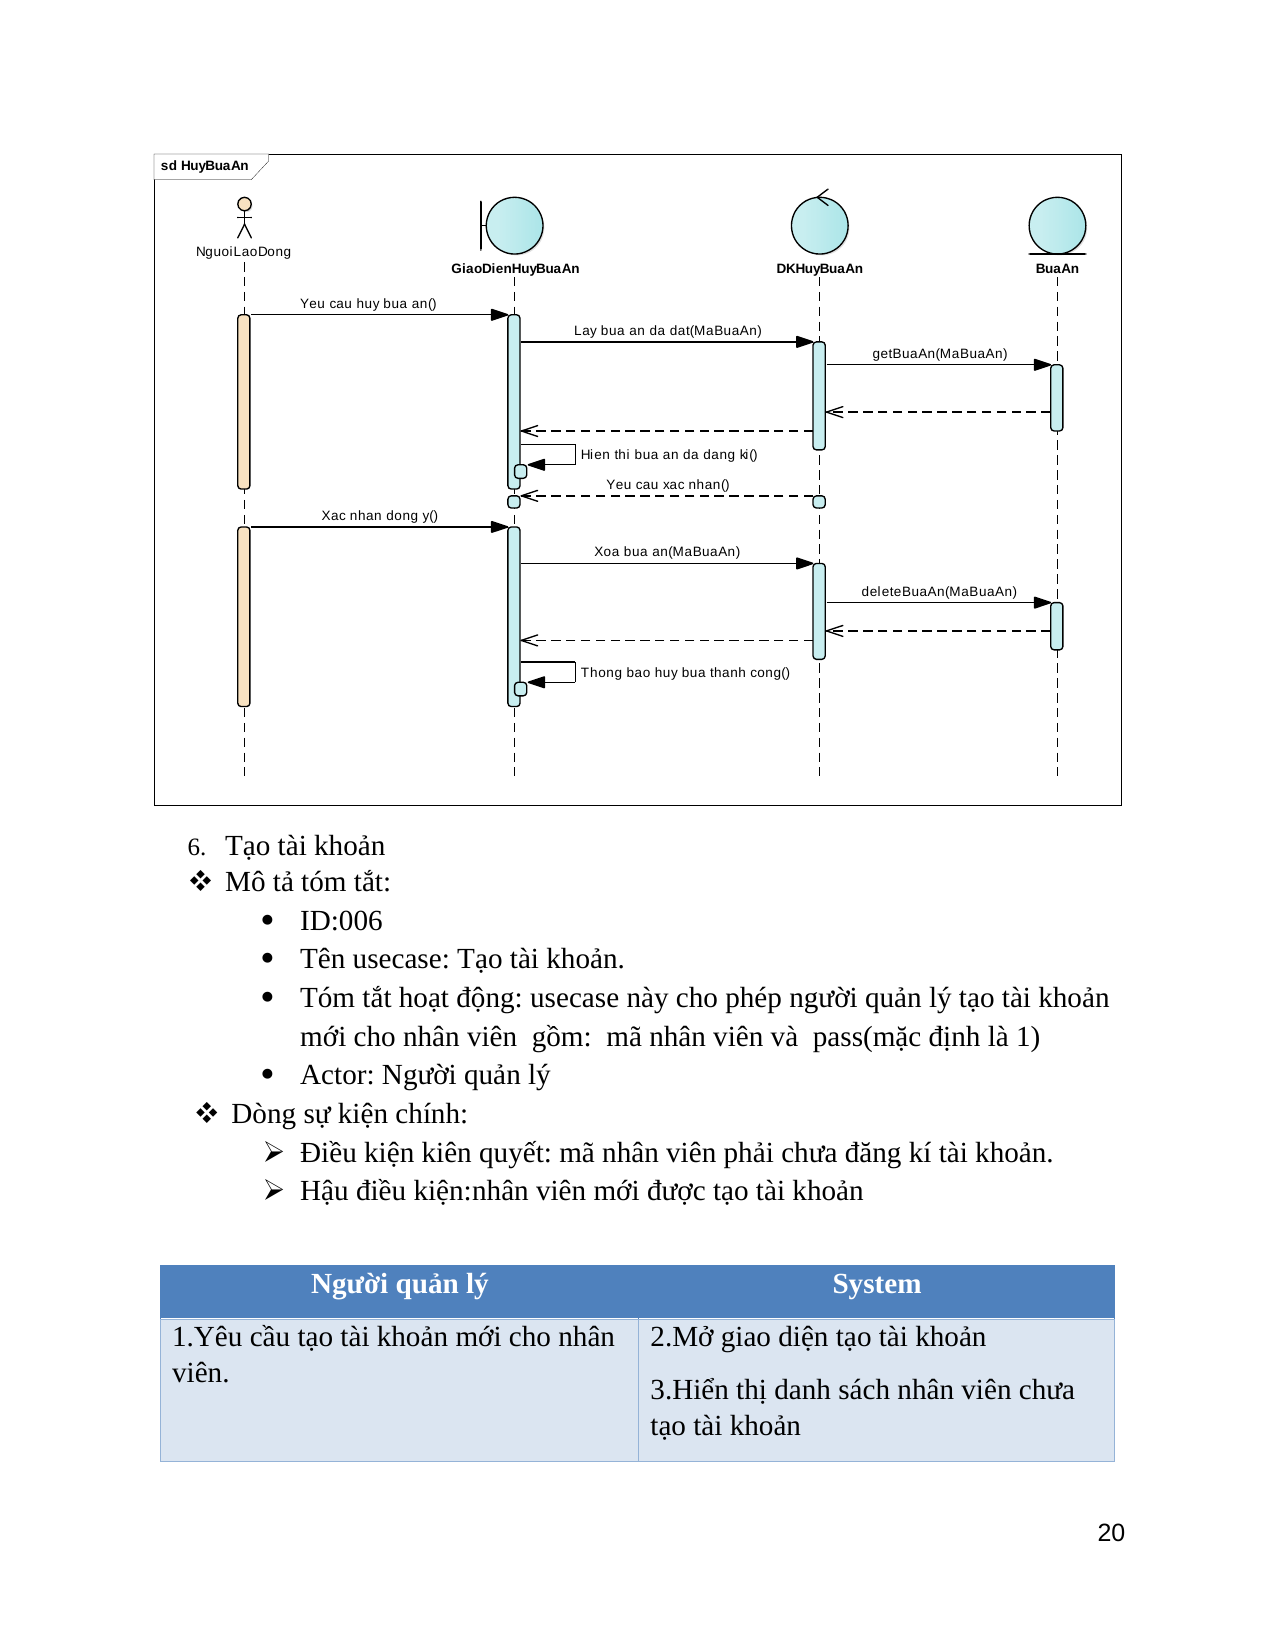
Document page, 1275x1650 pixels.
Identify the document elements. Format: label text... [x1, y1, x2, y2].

list Điều kiện kiên quyết: mã nhân viên phải chưa đăng kí tài khoản. [262, 1135, 1125, 1168]
table_header System [639, 1266, 1114, 1318]
list Dòng sự kiện chính: [194, 1096, 1125, 1130]
list Tên usecase: Tạo tài khoản. [262, 942, 1125, 975]
list ID:006 [262, 903, 1125, 937]
list Actor: Người quản lý [262, 1057, 1125, 1091]
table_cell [161, 1320, 638, 1461]
list Tạo tài khoản [187, 828, 1125, 862]
list Hậu điều kiện:nhân viên mới được tạo tài khoản [262, 1173, 1125, 1207]
list Mô tả tóm tắt: [187, 864, 1125, 898]
table_header Người quản lý [161, 1266, 638, 1318]
list Tóm tắt hoạt động: usecase này cho phép người quản lý tạo tài khoản mới cho nhân viên gồm: mã nhân viên và pass(mặc định là 1) [262, 980, 1125, 1052]
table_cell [639, 1320, 1114, 1461]
